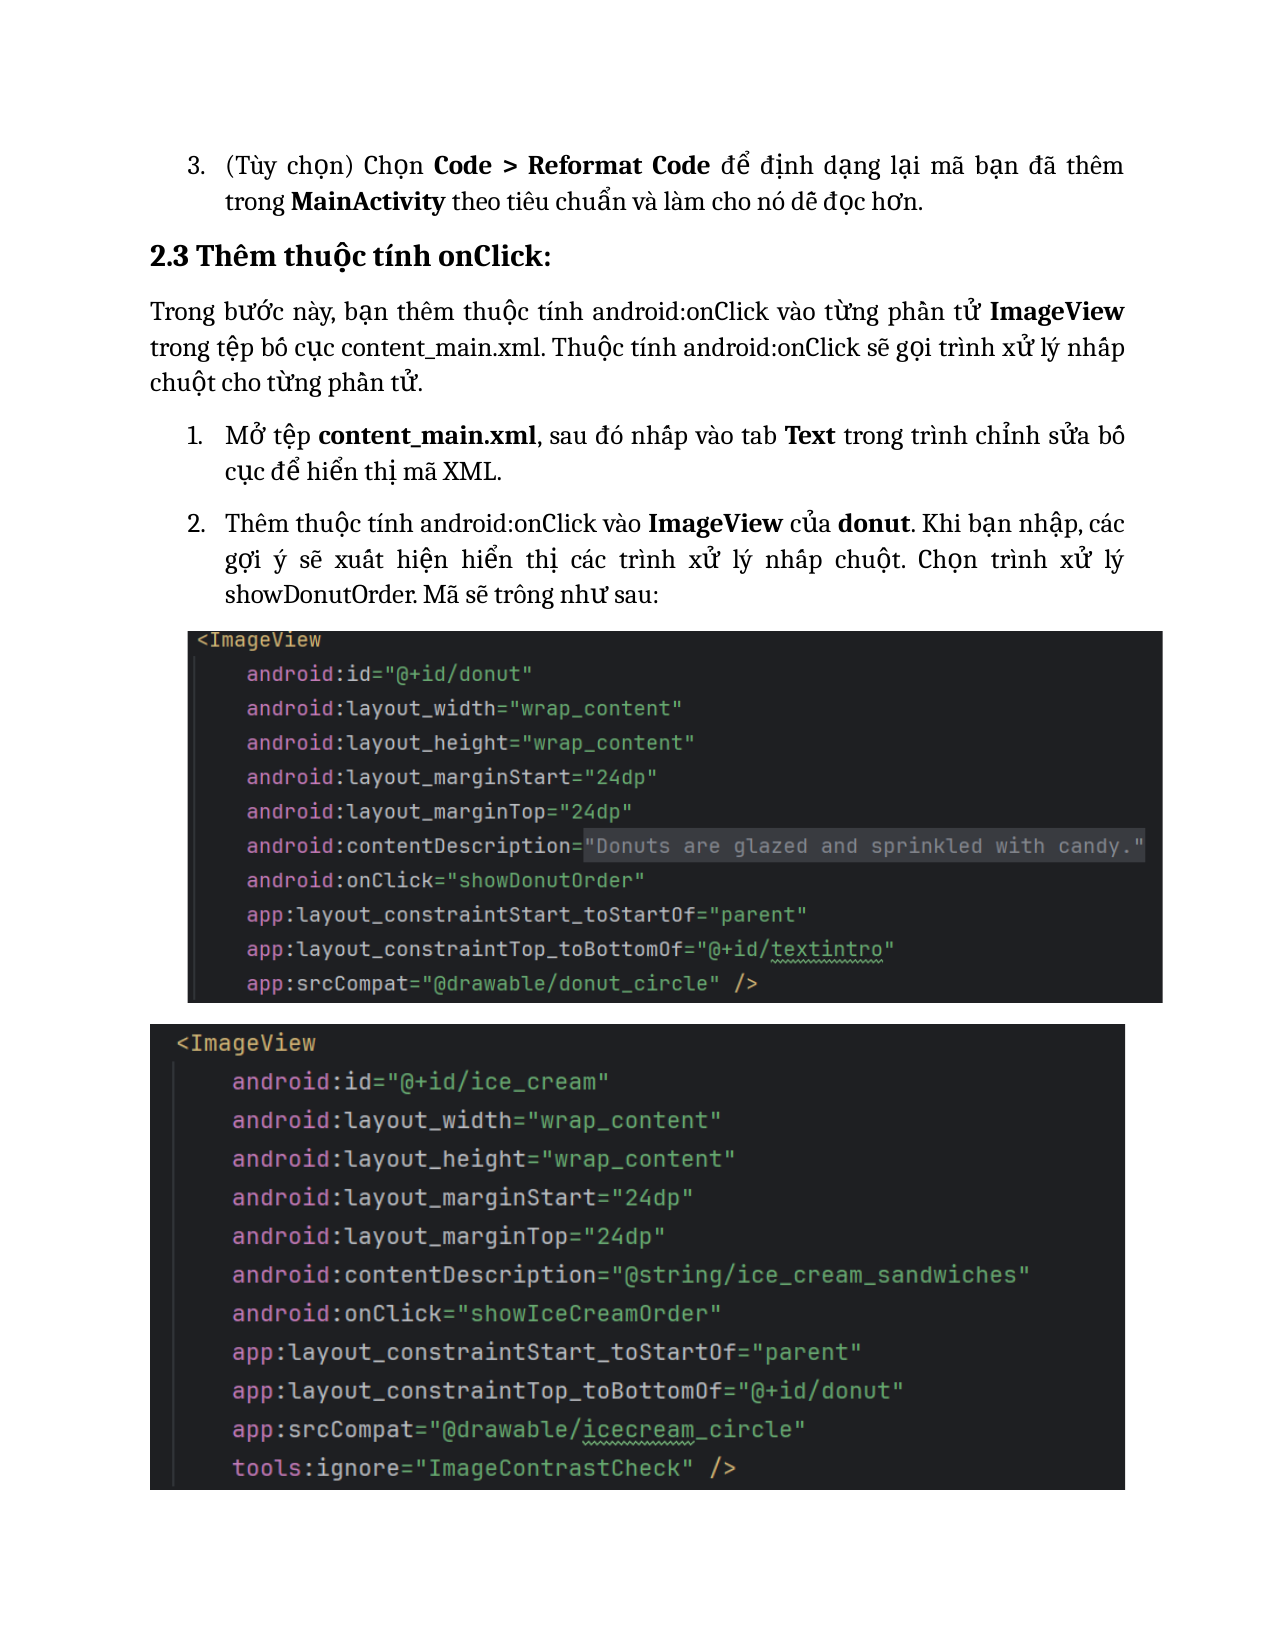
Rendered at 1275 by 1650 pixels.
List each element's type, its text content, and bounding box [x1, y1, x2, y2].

picture [187, 631, 1163, 1003]
list (Tùy chọn) Chọn Code > Reformat Code để định dạng lại mã bạn đã thêm trong MainActivity theo tiêu chuẩn và làm cho nó dễ đọc hơn. [187, 150, 1125, 217]
list Thêm thuộc tính android:onClick vào ImageView của donut. Khi bạn nhập, các gợi ý sẽ xuất hiện hiển thị các trình xử lý nhấp chuột. Chọn trình xử lý showDonutOrder. Mã sẽ trông như sau: [187, 508, 1125, 611]
list Mở tệp content_main.xml, sau đó nhấp vào tab Text trong trình chỉnh sửa bố cục để hiển thị mã XML. [187, 420, 1125, 487]
text Trong bước này, bạn thêm thuộc tính android:onClick vào từng phần tử ImageView trong tệp bố cục content_main.xml. Thuộc tính android:onClick sẽ gọi trình xử lý nhấp chuột cho từng phần tử. [150, 296, 1125, 399]
text 2.3 Thêm thuộc tính onClick: [150, 238, 1125, 274]
picture [150, 1024, 1125, 1490]
